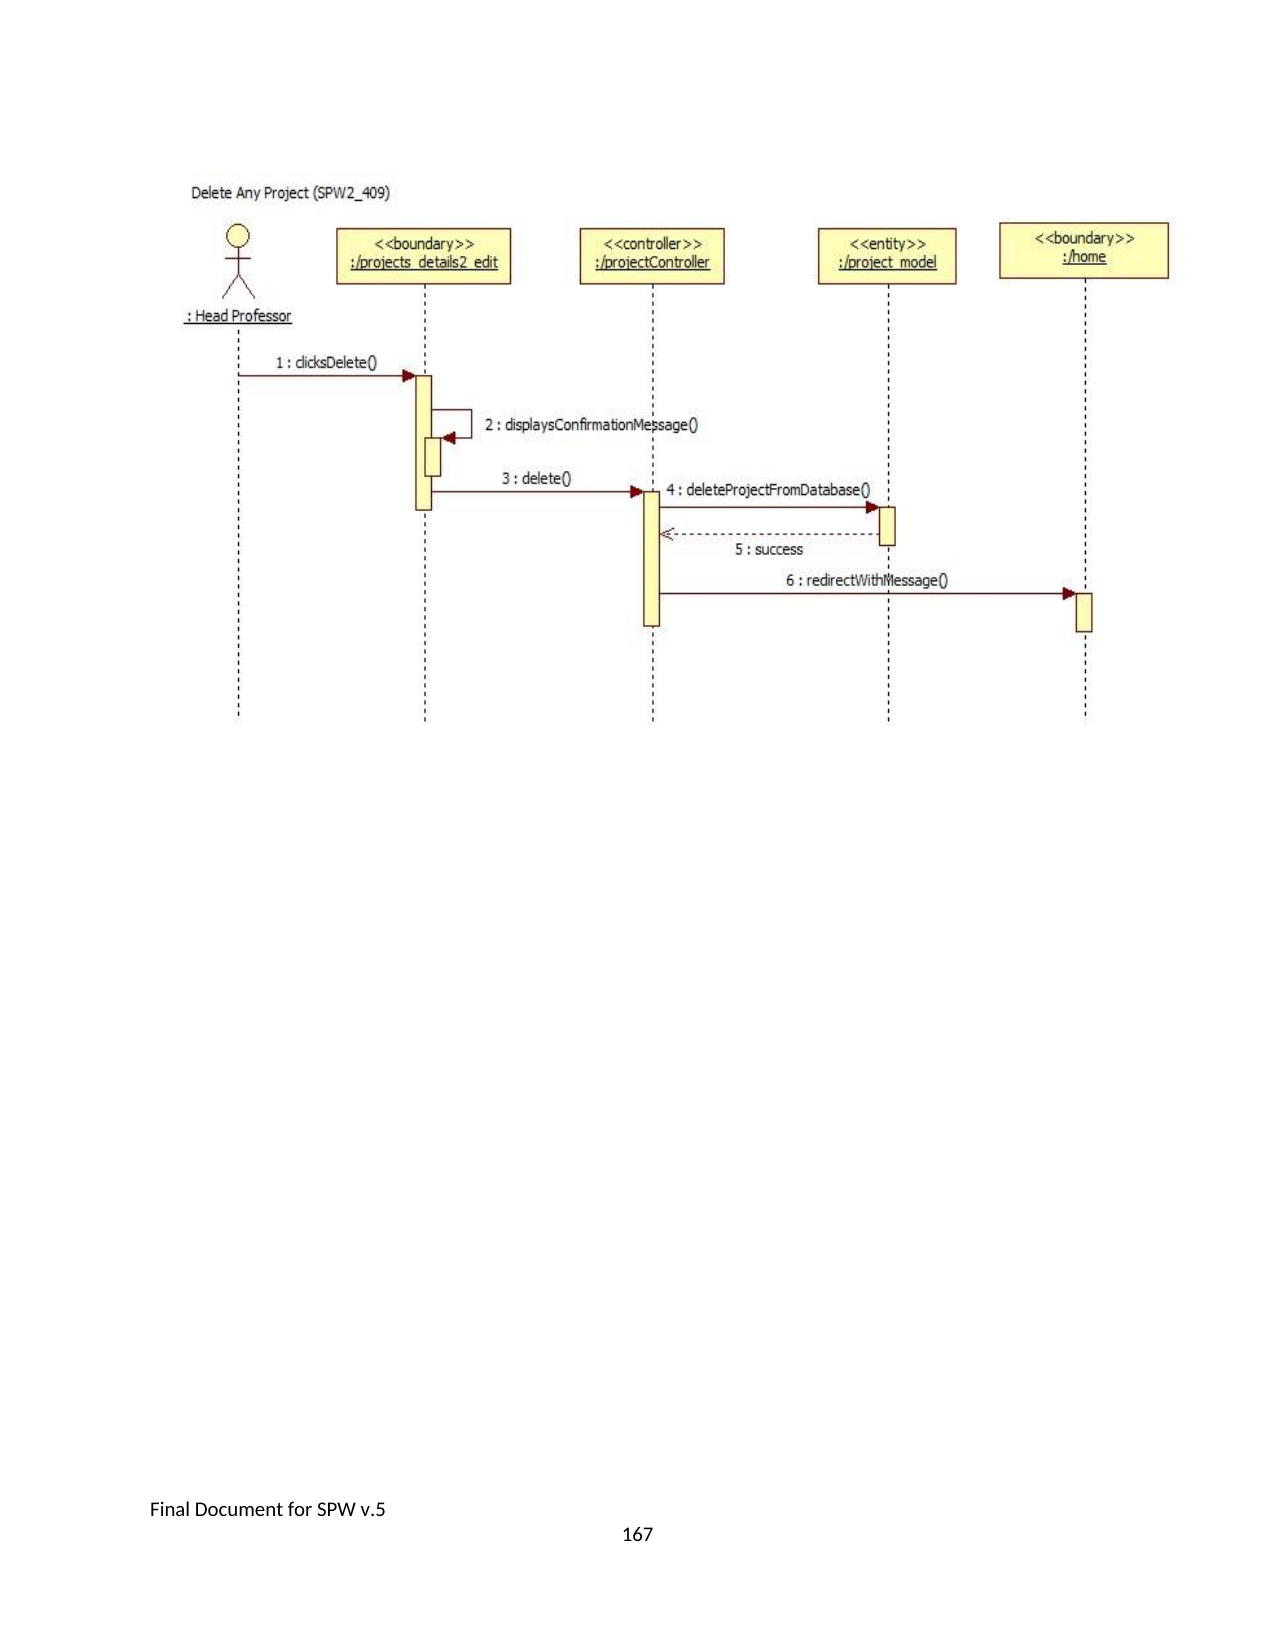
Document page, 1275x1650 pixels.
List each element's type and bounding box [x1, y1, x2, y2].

picture [150, 150, 1195, 750]
